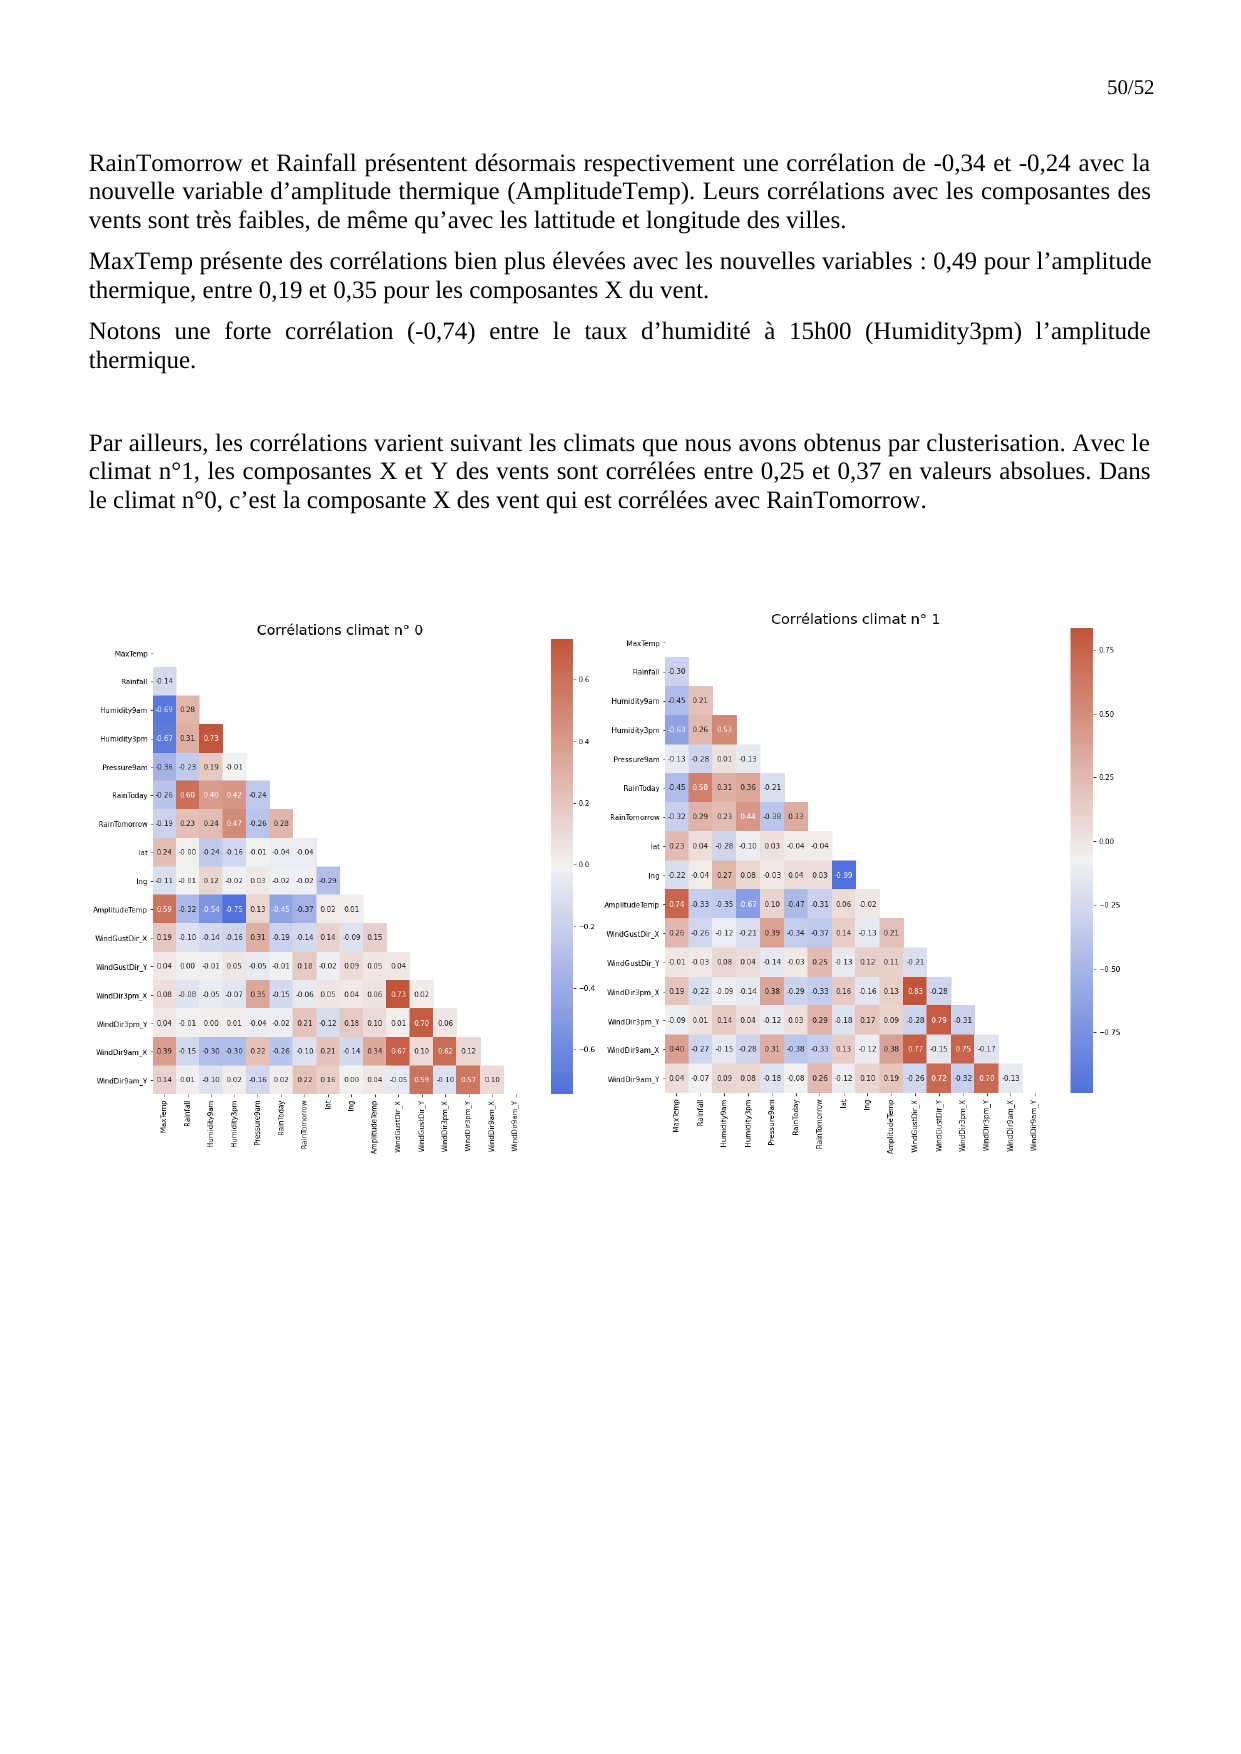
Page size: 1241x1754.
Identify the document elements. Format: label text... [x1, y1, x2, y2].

text MaxTemp présente des corrélations bien plus élevées avec les nouvelles variables : 0,49 pour l’amplitude thermique, entre 0,19 et 0,35 pour les composantes X du vent. [89, 246, 1152, 304]
text Par ailleurs, les corrélations varient suivant les climats que nous avons obtenus par clusterisation. Avec le climat n°1, les composantes X et Y des vents sont corrélées entre 0,25 et 0,37 en valeurs absolues. Dans le climat n°0, c’est la composante X des vent qui est corrélées avec RainTomorrow. [89, 428, 1152, 514]
picture [88, 608, 1125, 1158]
text RainTomorrow et Rainfall présentent désormais respectivement une corrélation de -0,34 et -0,24 avec la nouvelle variable d’amplitude thermique (AmplitudeTemp). Leurs corrélations avec les composantes des vents sont très faibles, de même qu’avec les lattitude et longitude des villes. [89, 148, 1152, 234]
text Notons une forte corrélation (-0,74) entre le taux d’humidité à 15h00 (Humidity3pm) l’amplitude thermique. [89, 316, 1152, 374]
